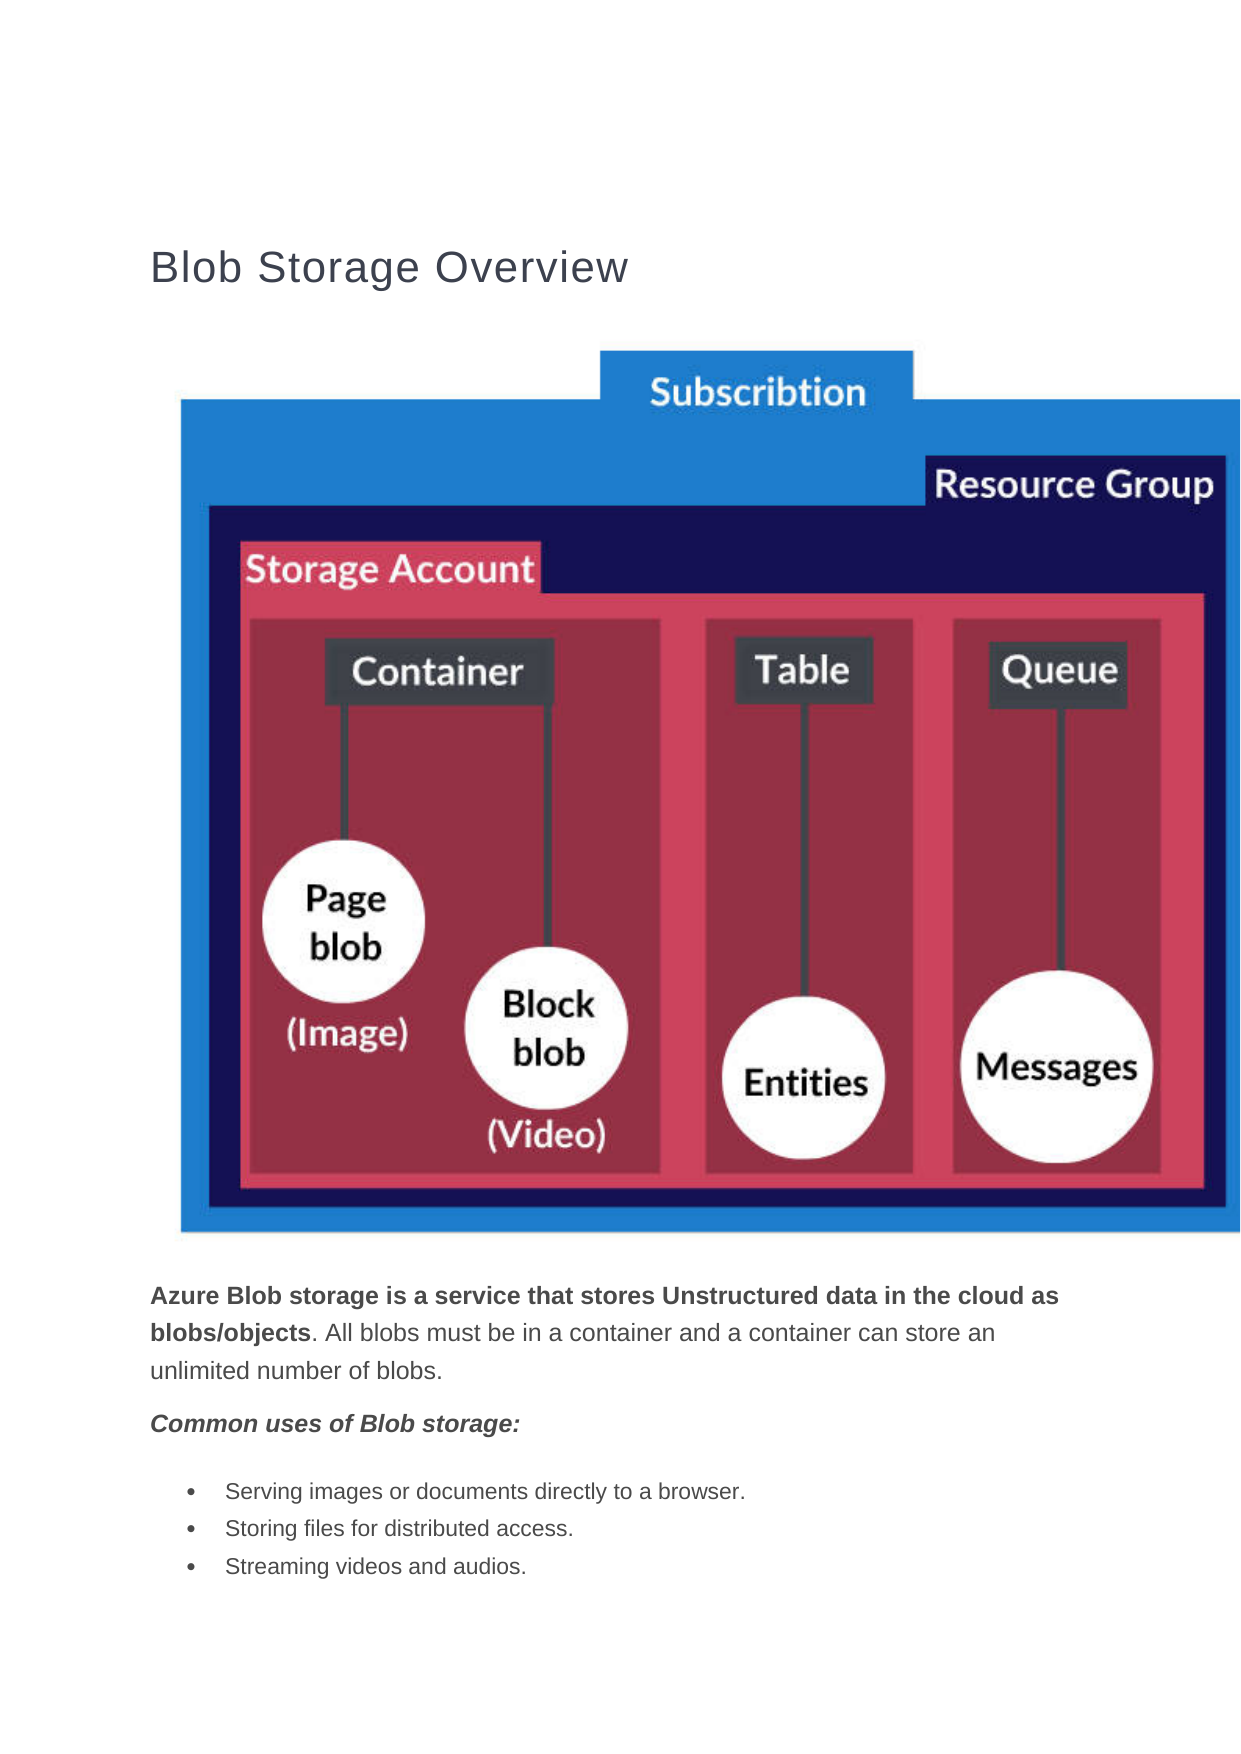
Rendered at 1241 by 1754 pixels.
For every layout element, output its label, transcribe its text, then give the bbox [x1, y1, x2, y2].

list Storing files for distributed access. [187, 1504, 1090, 1542]
text Common uses of Blob storage: [150, 1400, 1090, 1438]
text Azure Blob storage is a service that stores Unstructured data in the cloud as blobs/objects. All blobs must be in a container and a container can store an unlimited number of blobs. [150, 1272, 1090, 1384]
list Serving images or documents directly to a browser. [187, 1467, 1090, 1504]
list Streaming videos and audios. [187, 1542, 1090, 1579]
subtitle Blob Storage Overview [150, 233, 1090, 292]
picture [150, 315, 1241, 1254]
